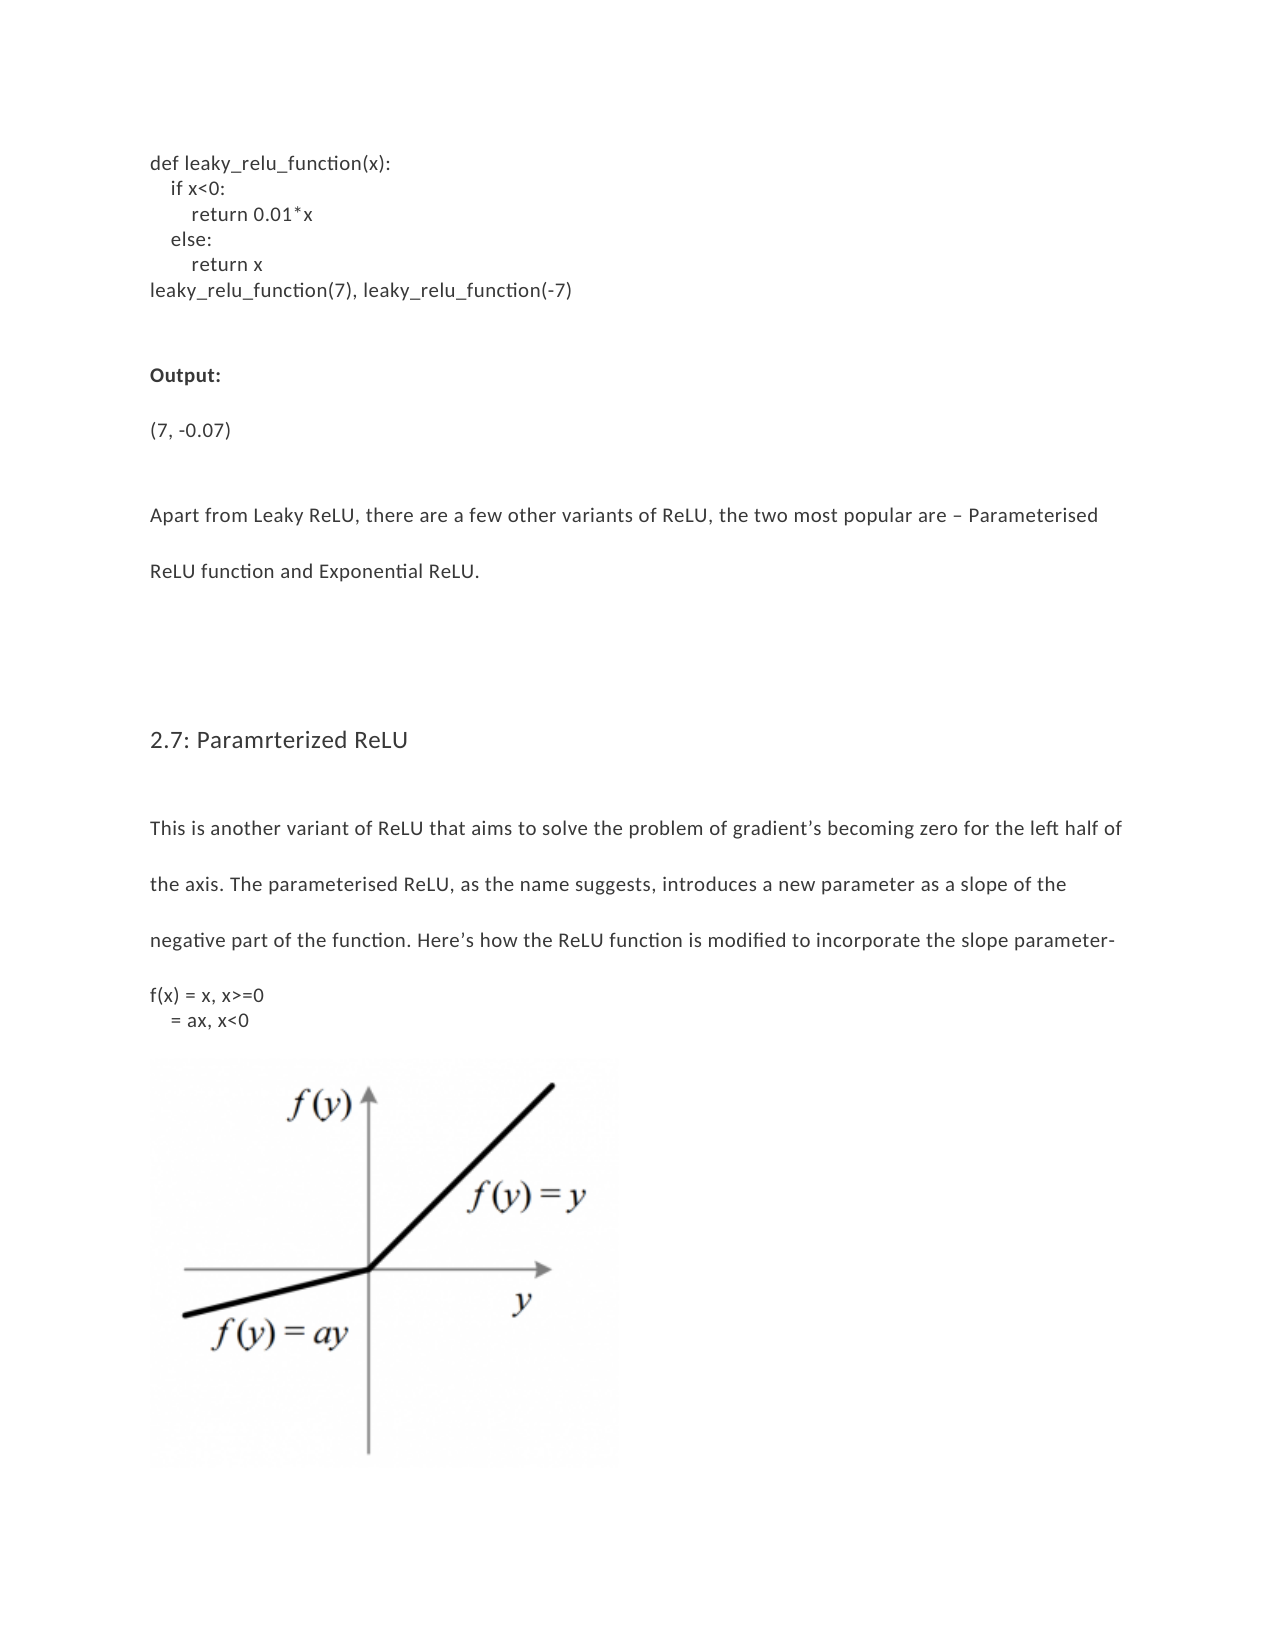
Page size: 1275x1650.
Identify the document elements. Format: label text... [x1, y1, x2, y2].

text def leaky_relu_function(x): [150, 150, 1125, 175]
text else: [150, 226, 1125, 252]
text This is another variant of ReLU that aims to solve the problem of gradient’s becoming zero for the left half of the axis. The parameterised ReLU, as the name suggests, introduces a new parameter as a slope of the negative part of the function. Here’s how the ReLU function is modified to incorporate the slope parameter- [150, 784, 1125, 953]
picture [150, 1058, 619, 1468]
text return 0.01*x [150, 201, 1125, 226]
text Apart from Leaky ReLU, there are a few other variants of ReLU, the two most popular are – Parameterised ReLU function and Exponential ReLU. [150, 472, 1125, 584]
text leaky_relu_function(7), leaky_relu_function(-7) [150, 277, 1125, 302]
text if x<0: [150, 175, 1125, 201]
text = ax, x<0 [150, 1007, 1125, 1033]
text return x [150, 252, 1125, 277]
text (7, -0.07) [150, 417, 1125, 442]
text f(x) = x, x>=0 [150, 982, 1125, 1007]
text Output: [150, 332, 1125, 388]
text 2.7: Paramrterized ReLU [150, 699, 1125, 755]
